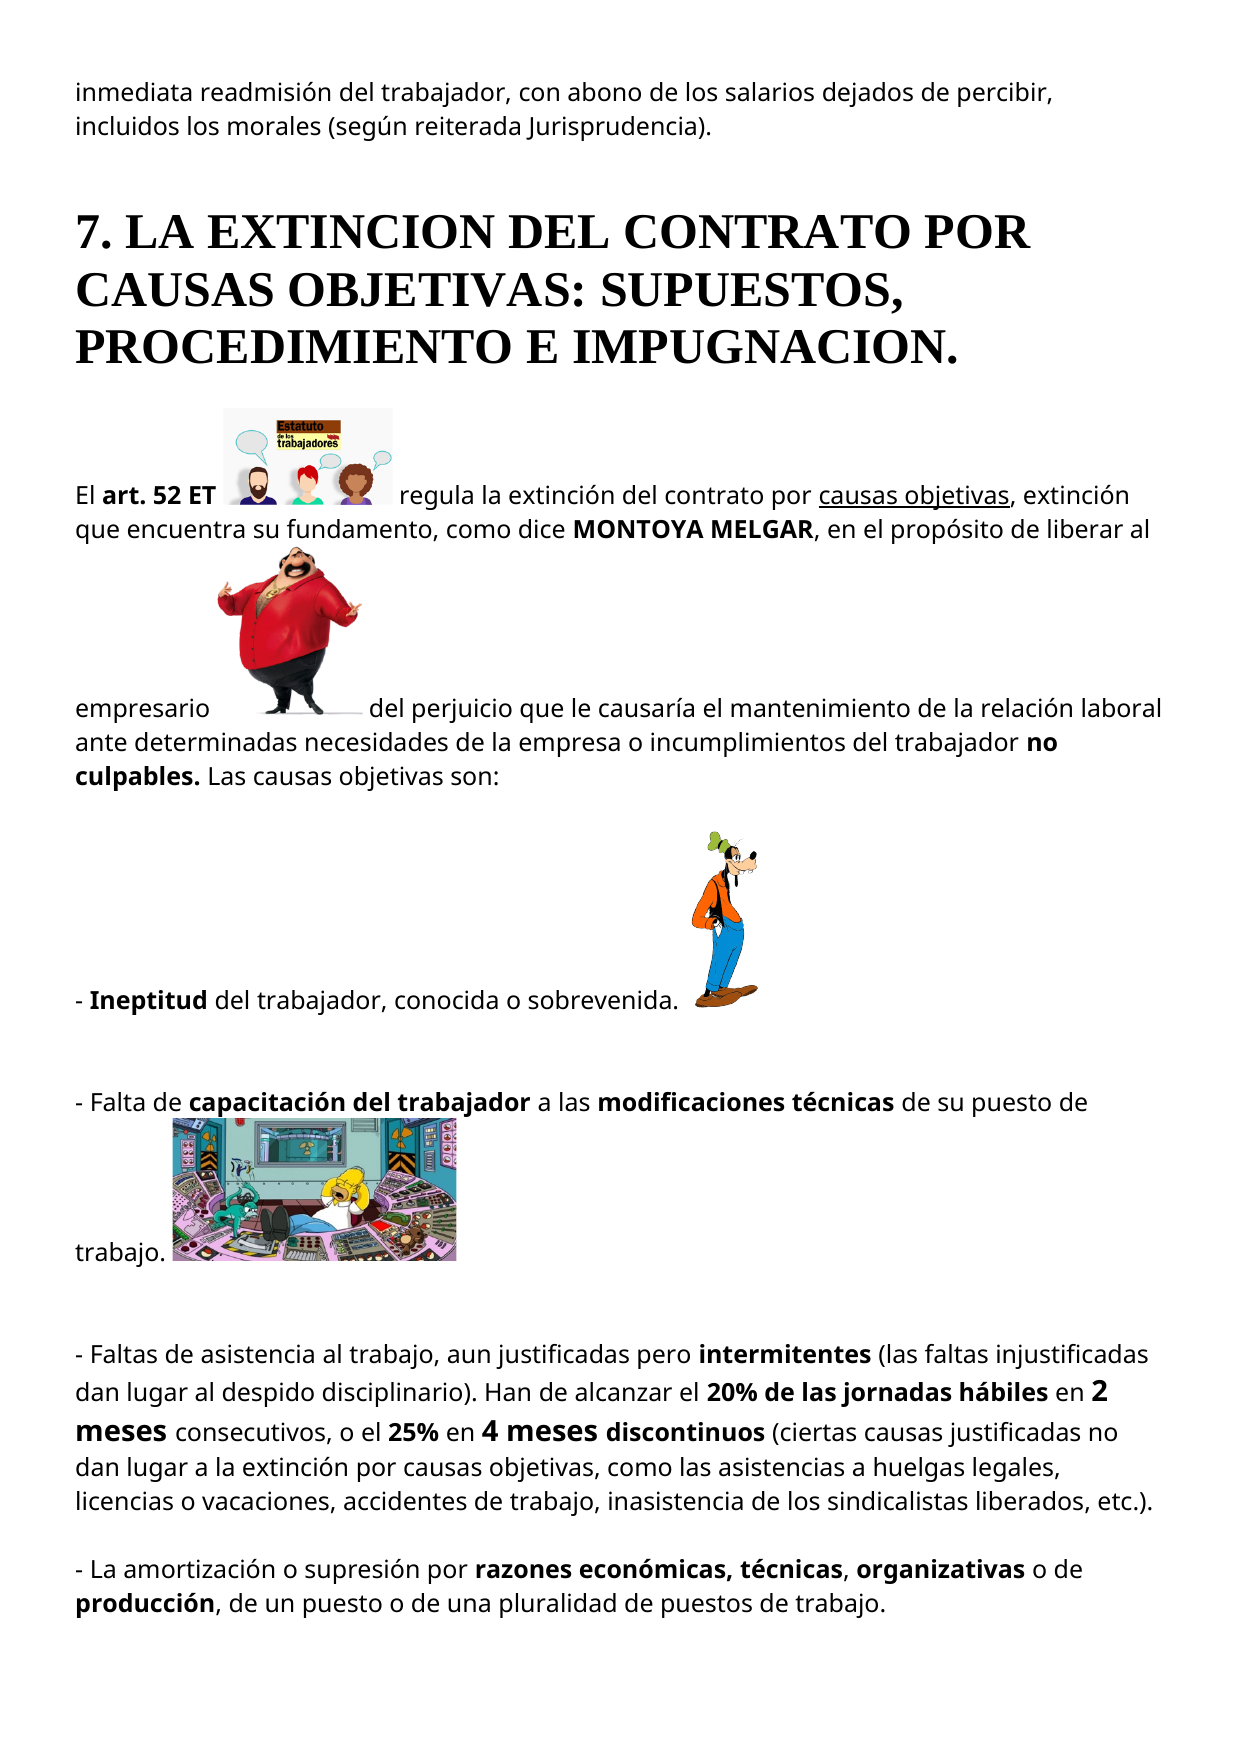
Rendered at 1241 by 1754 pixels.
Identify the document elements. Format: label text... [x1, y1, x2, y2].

text - La amortización o supresión por razones económicas, técnicas, organizativas o de producción, de un puesto o de una pluralidad de puestos de trabajo. [75, 1552, 1165, 1620]
text - Ineptitud del trabajador, conocida o sobrevenida. [75, 827, 1165, 1017]
picture [222, 408, 393, 505]
picture [172, 1118, 457, 1261]
text - Falta de capacitación del trabajador a las modificaciones técnicas de su puesto de trabajo. [75, 1085, 1165, 1268]
picture [216, 545, 363, 717]
text - Faltas de asistencia al trabajo, aun justificadas pero intermitentes (las faltas injustificadas dan lugar al despido disciplinario). Han de alcanzar el 20% de las jornadas hábiles en 2 meses consecutivos, o el 25% en 4 meses discontinuos (ciertas causas justificadas no dan lugar a la extinción por causas objetivas, como las asistencias a huelgas legales, licencias o vacaciones, accidentes de trabajo, inasistencia de los sindicalistas liberados, etc.). [75, 1336, 1165, 1518]
text El art. 52 ET regula la extinción del contrato por causas objetivas, extinción que encuentra su fundamento, como dice MONTOYA MELGAR, en el propósito de liberar al empresario del perjuicio que le causaría el mantenimiento de la relación laboral ante determinadas necesidades de la empresa o incumplimientos del trabajador no culpables. Las causas objetivas son: [75, 409, 1165, 792]
subtitle 7. LA EXTINCION DEL CONTRATO POR CAUSAS OBJETIVAS: SUPUESTOS, PROCEDIMIENTO E IMPUGNACION. [75, 202, 1165, 375]
picture [686, 826, 761, 1010]
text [75, 75, 1165, 143]
